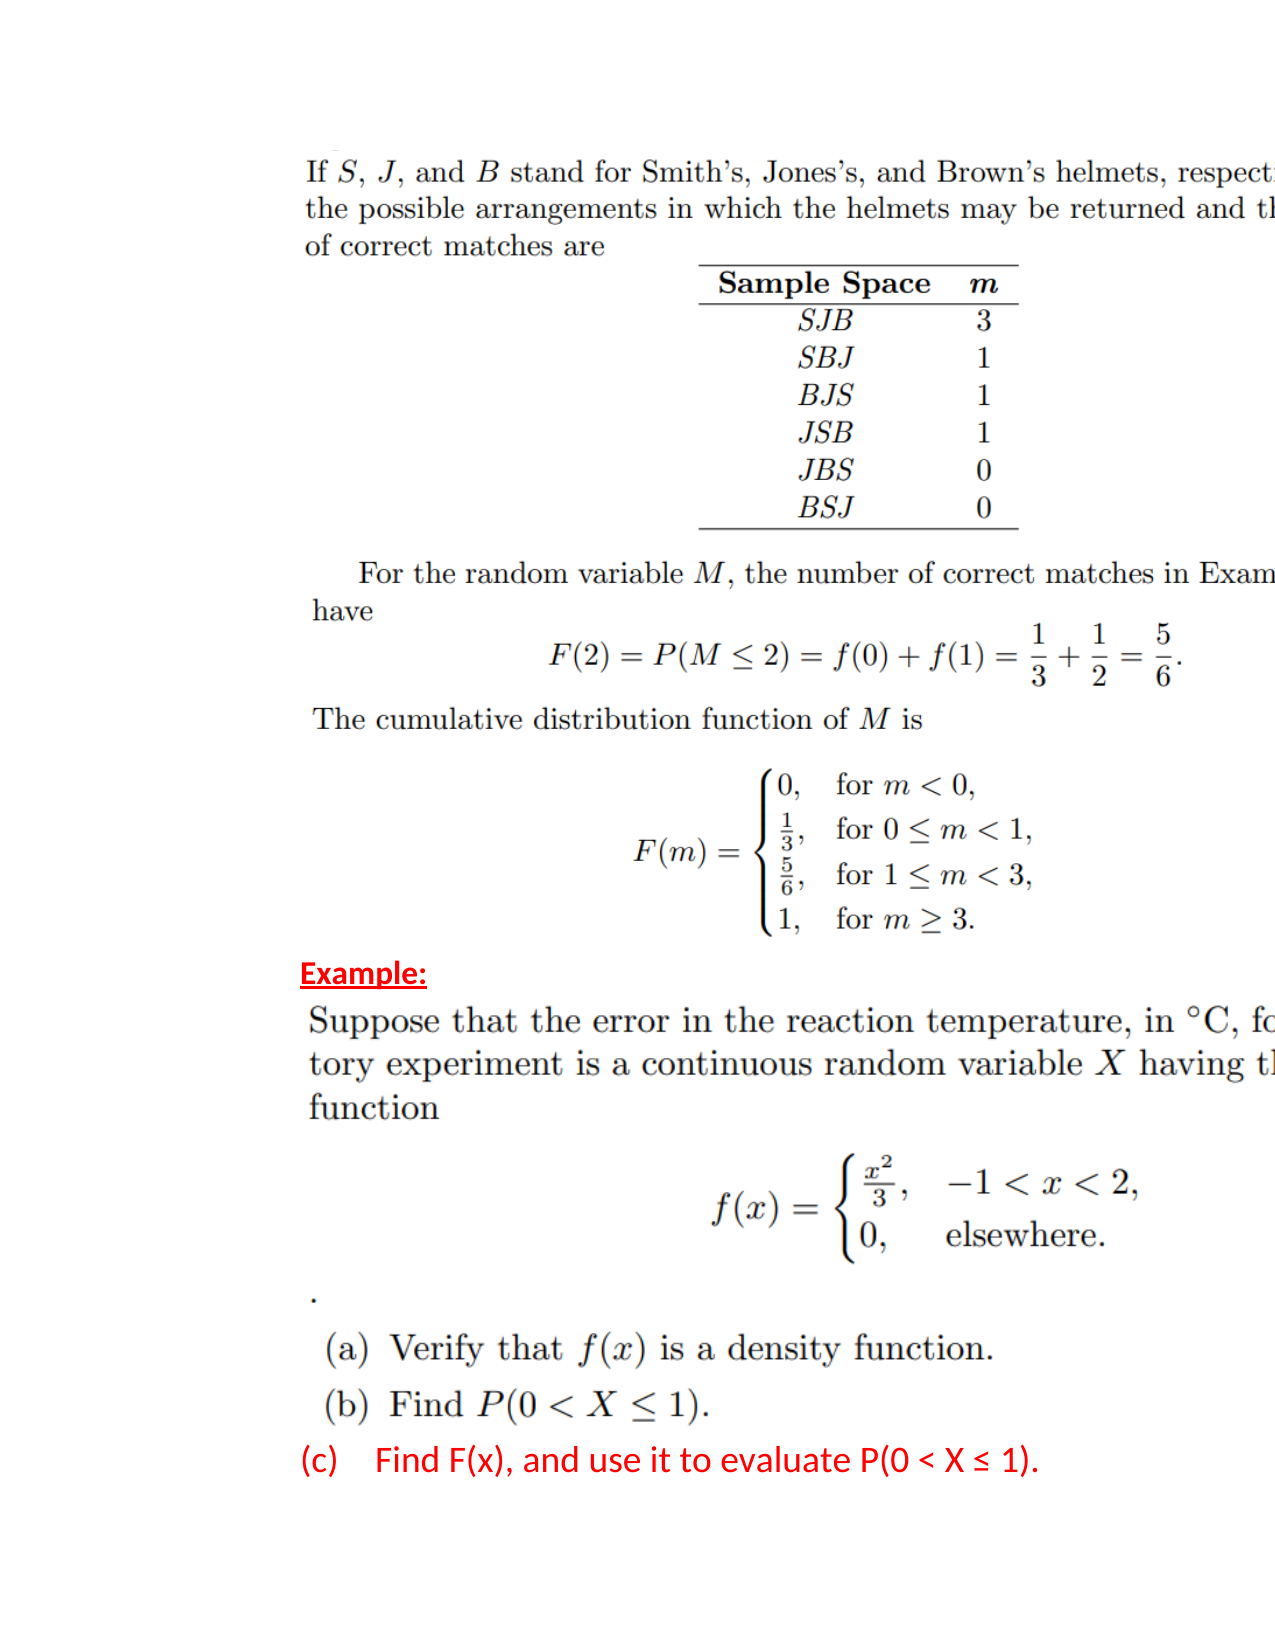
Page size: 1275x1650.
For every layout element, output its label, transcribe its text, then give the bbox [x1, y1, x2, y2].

text Example: [225, 952, 1125, 992]
picture [300, 150, 1275, 952]
picture [300, 992, 1275, 1437]
list Find F(x), and use it to evaluate P(0 < X ≤ 1). [300, 1437, 1125, 1482]
